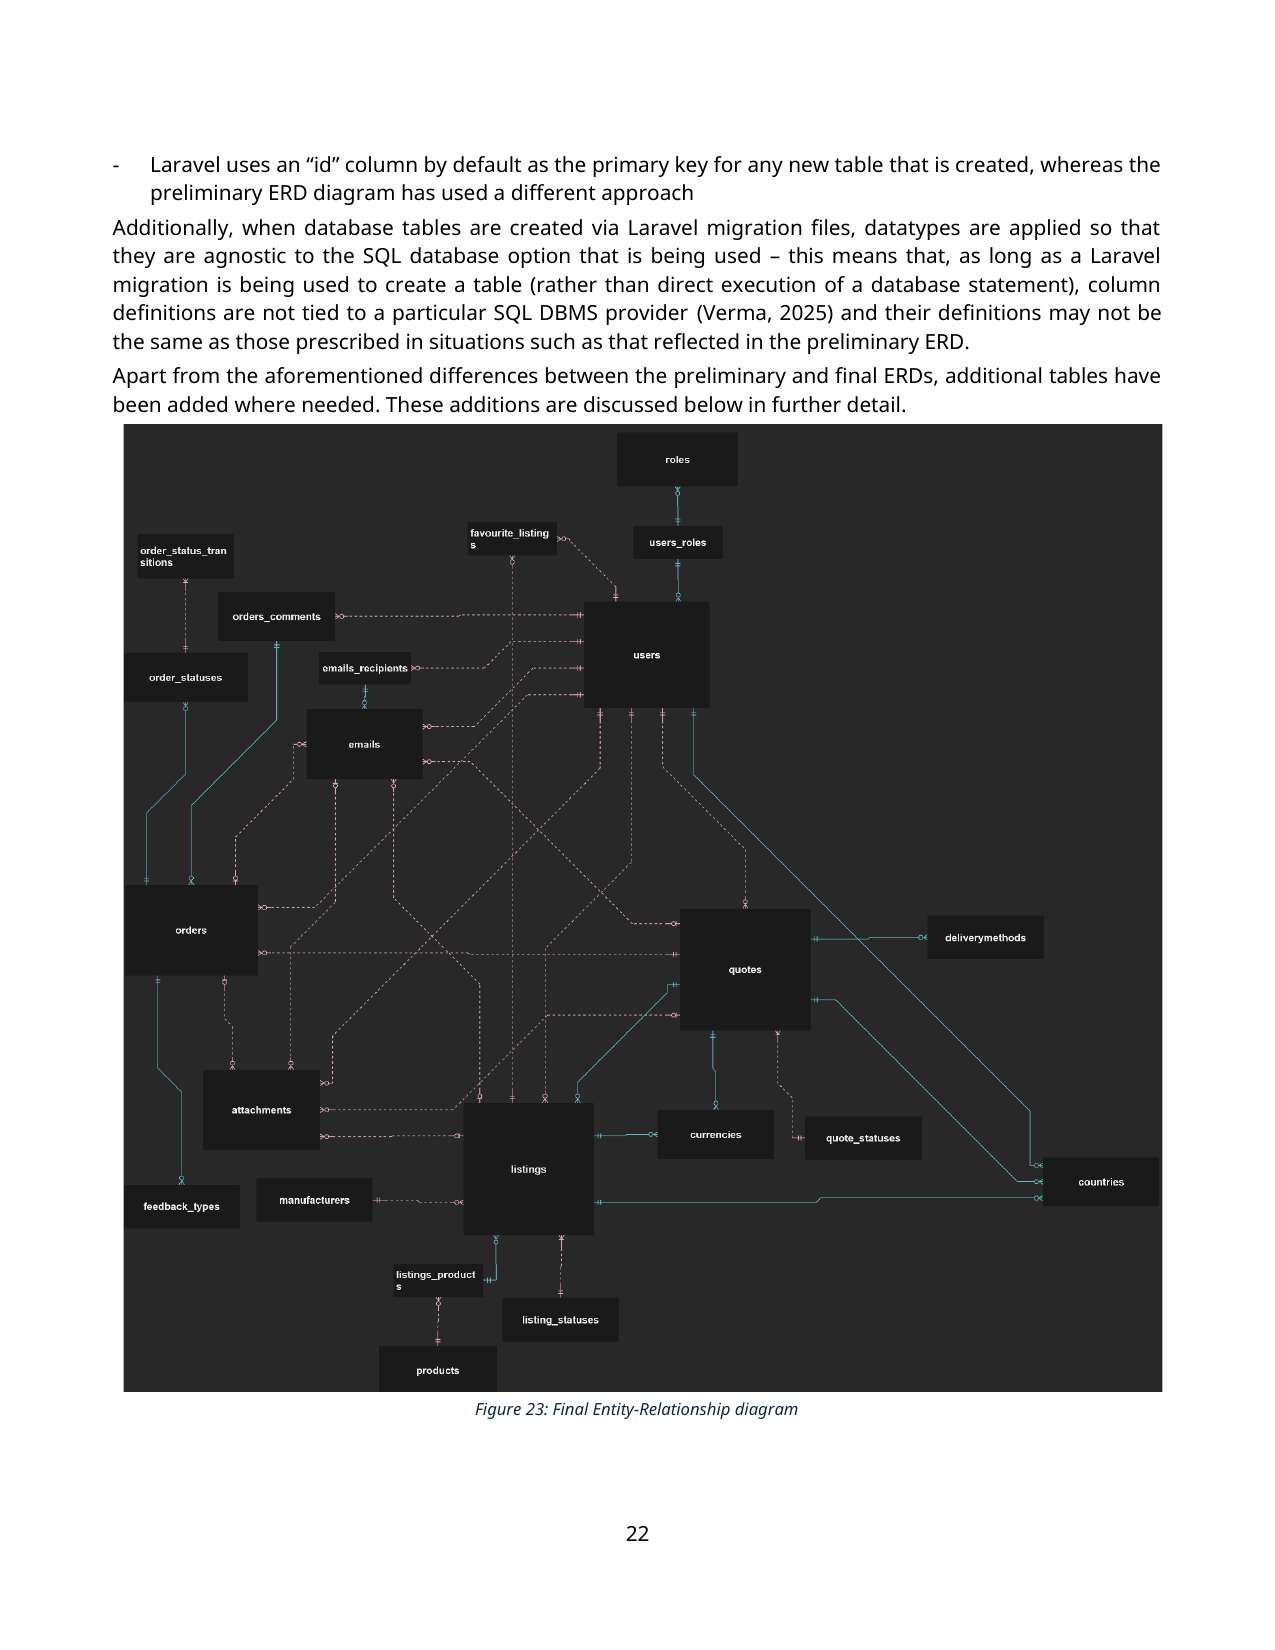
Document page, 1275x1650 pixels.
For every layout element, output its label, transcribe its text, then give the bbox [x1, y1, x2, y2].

text Additionally, when database tables are created via Laravel migration files, datatypes are applied so that they are agnostic to the SQL database option that is being used – this means that, as long as a Laravel migration is being used to create a table (rather than direct execution of a database statement), column definitions are not tied to a particular SQL DBMS provider and their definitions may not be the same as those prescribed in situations such as that reflected in the preliminary ERD. [112, 213, 1162, 355]
text Apart from the aforementioned differences between the preliminary and final ERDs, additional tables have been added where needed. These additions are discussed below in further detail. [112, 362, 1162, 418]
picture [123, 424, 1163, 1392]
table_header [113, 425, 1162, 1398]
table_cell Figure 23: Final Entity-Relationship diagram [113, 1398, 1162, 1442]
list Laravel uses an “id” column by default as the primary key for any new table that is created, whereas the preliminary ERD diagram has used a different approach [112, 150, 1162, 207]
